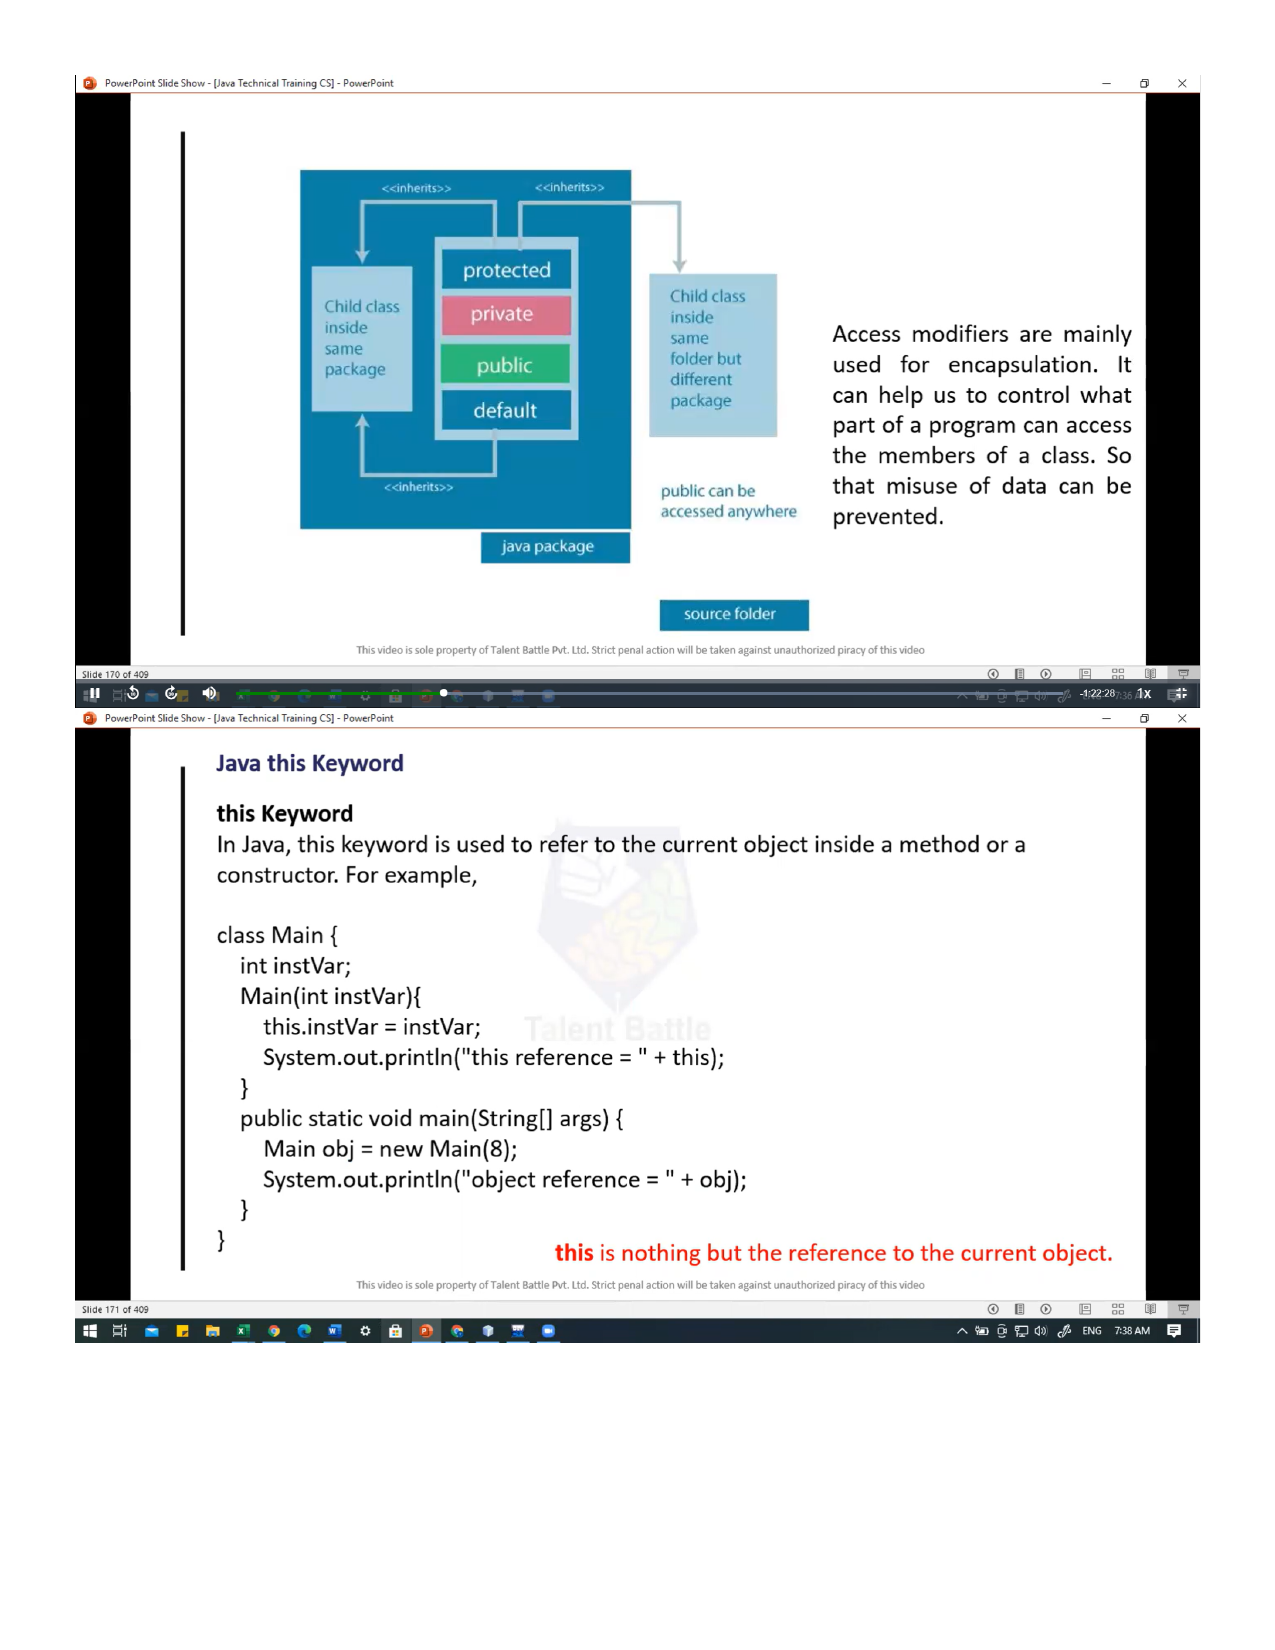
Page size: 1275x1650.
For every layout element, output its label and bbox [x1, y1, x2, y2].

picture [75, 710, 1200, 1343]
picture [75, 75, 1200, 708]
